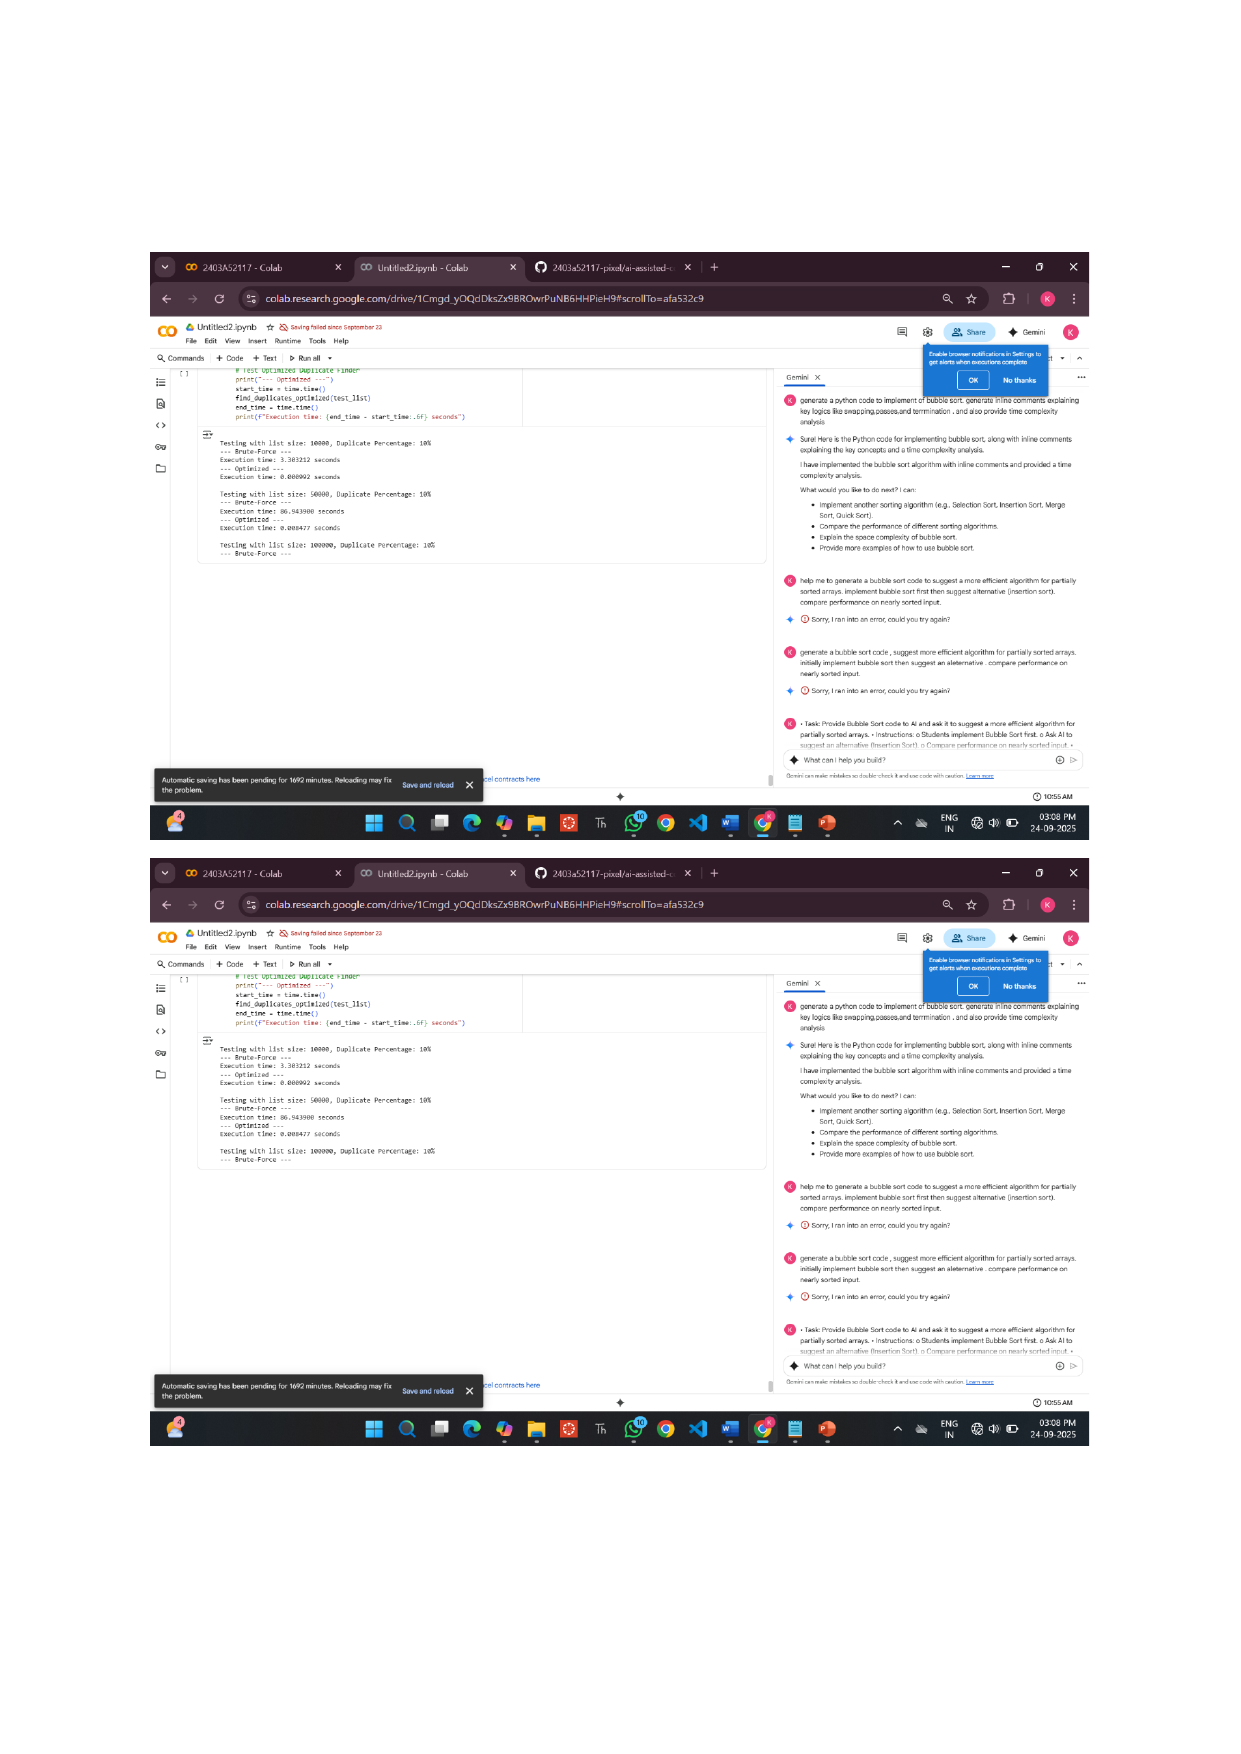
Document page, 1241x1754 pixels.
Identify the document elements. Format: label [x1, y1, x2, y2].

picture [150, 858, 1090, 1446]
picture [150, 252, 1090, 840]
